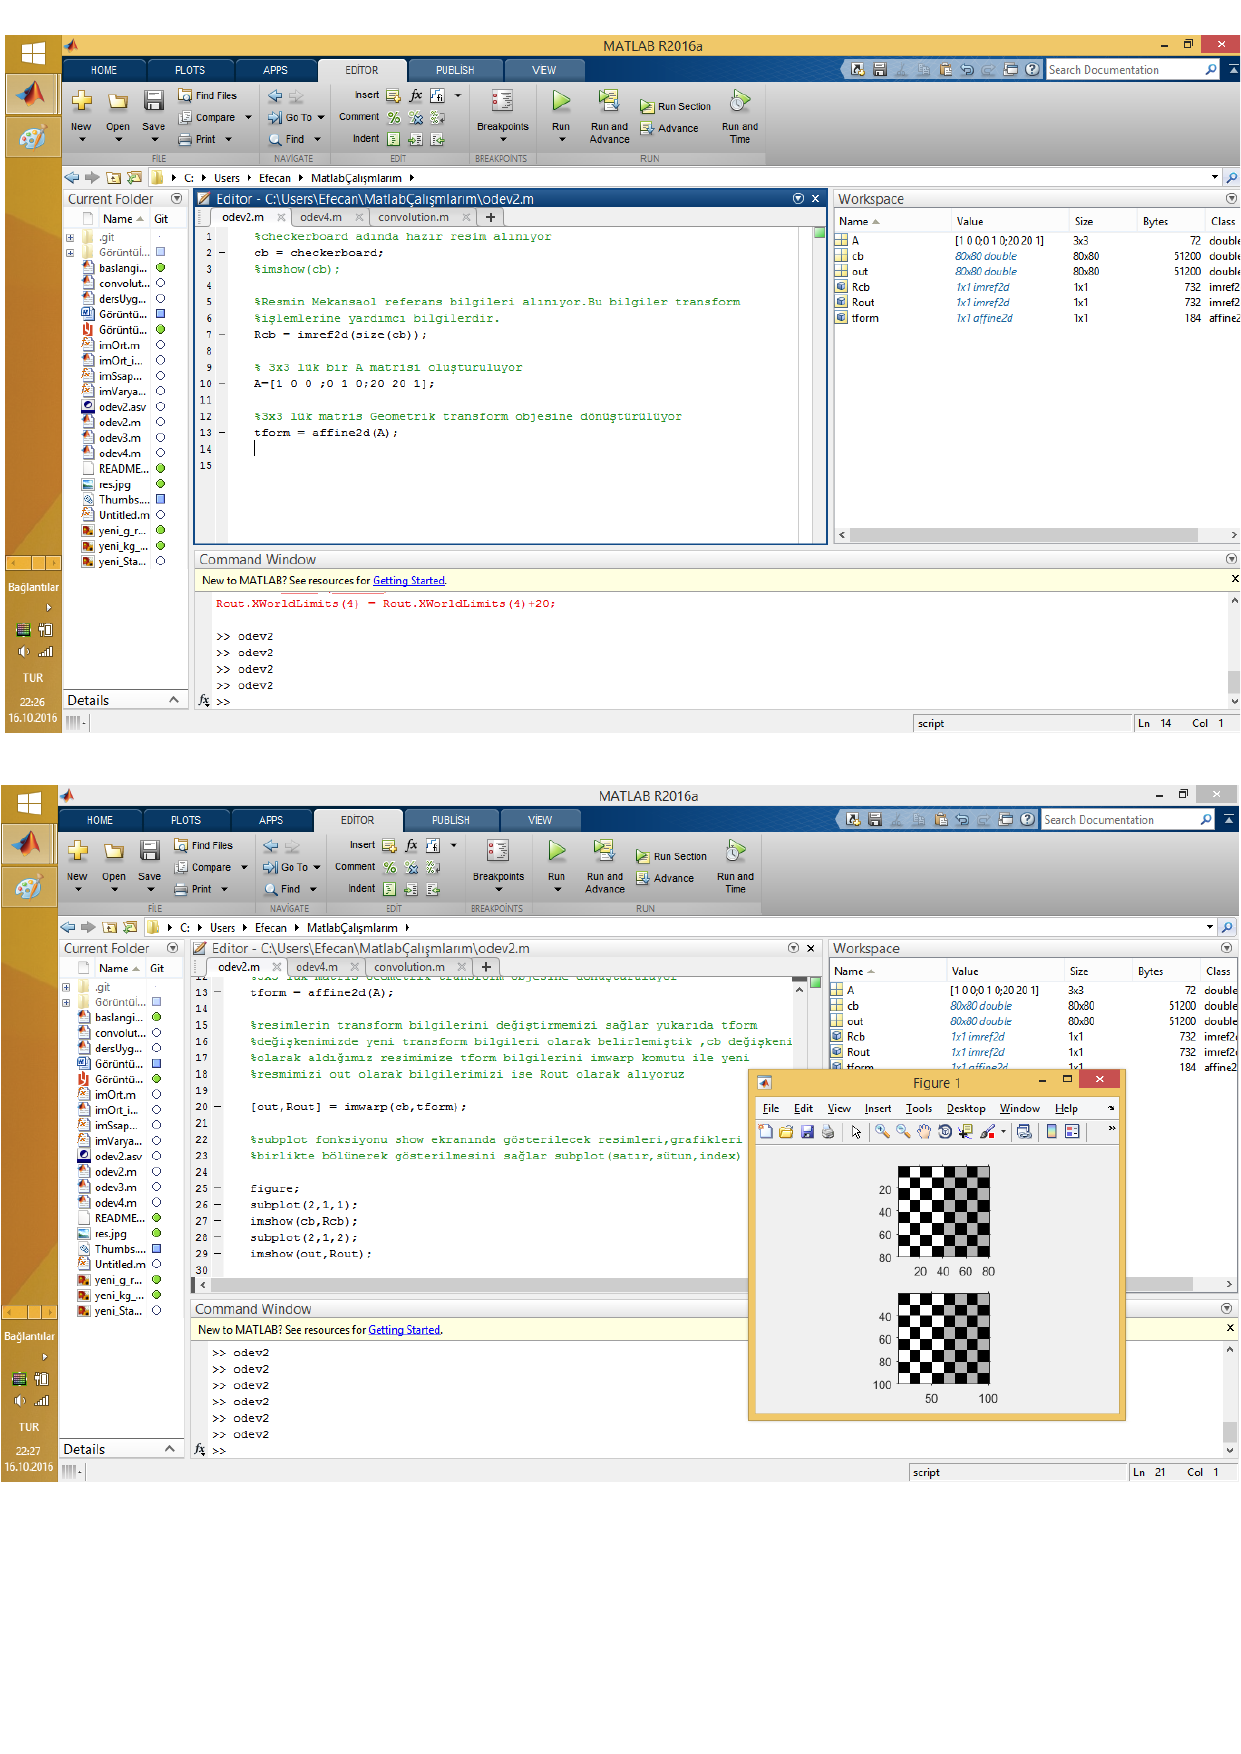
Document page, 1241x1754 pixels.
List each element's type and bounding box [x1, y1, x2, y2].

picture [1, 785, 1239, 1482]
picture [5, 35, 1241, 733]
